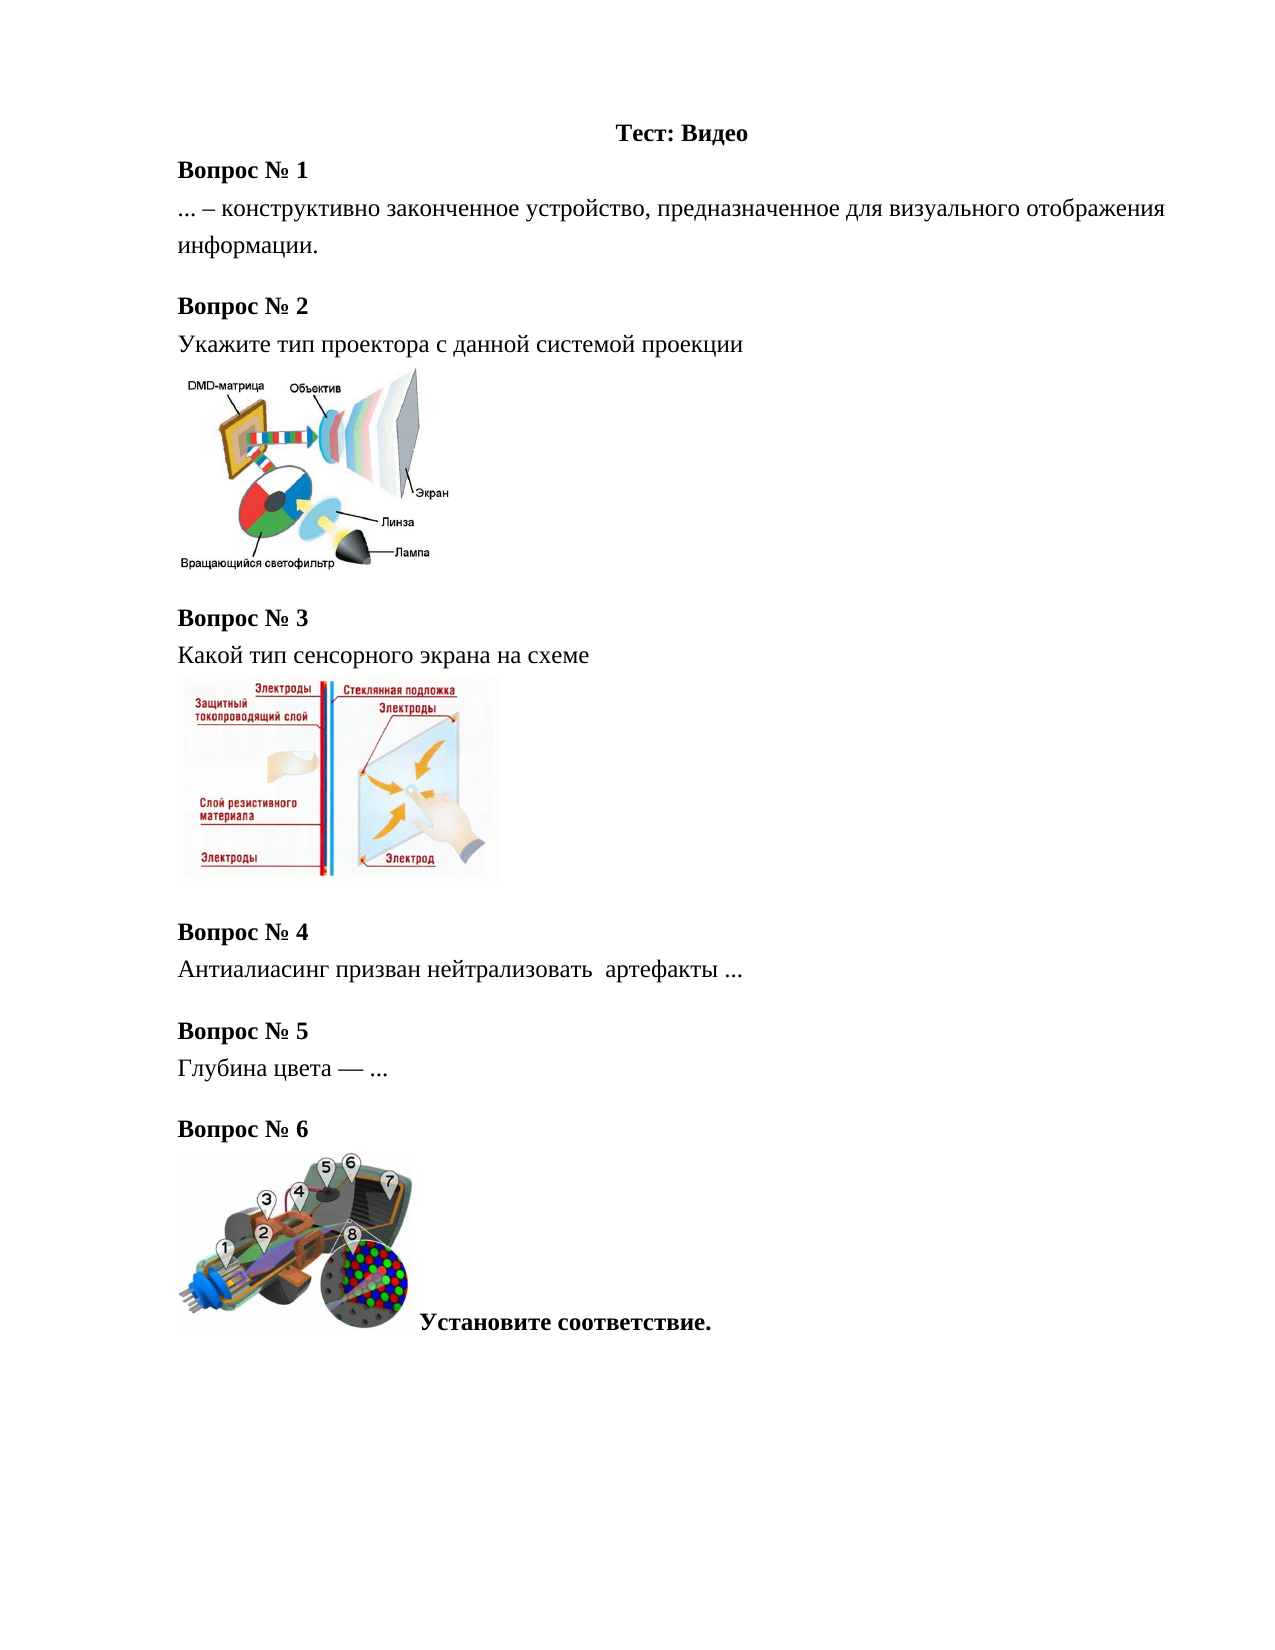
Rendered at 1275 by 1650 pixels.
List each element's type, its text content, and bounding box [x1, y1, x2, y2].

text Вопрос № 4 [177, 917, 1186, 946]
text Вопрос № 5 [177, 1016, 1186, 1044]
text Вопрос № 6 [177, 1114, 1186, 1143]
text Какой тип сенсорного экрана на схеме [177, 640, 1186, 669]
text Установите соответствие. [177, 1152, 1186, 1335]
text Антиалиасинг призван нейтрализовать артефакты ... [177, 954, 1186, 983]
text Тест: Видео [177, 118, 1186, 147]
text Вопрос № 2 [177, 291, 1186, 320]
text Укажите тип проектора с данной системой проекции [177, 329, 1186, 357]
text Вопрос № 3 [177, 603, 1186, 631]
text Глубина цвета — ... [177, 1053, 1186, 1082]
text ... – конструктивно законченное устройство, предназначенное для визуального отображения информации. [177, 193, 1186, 259]
text Вопрос № 1 [177, 155, 1186, 184]
